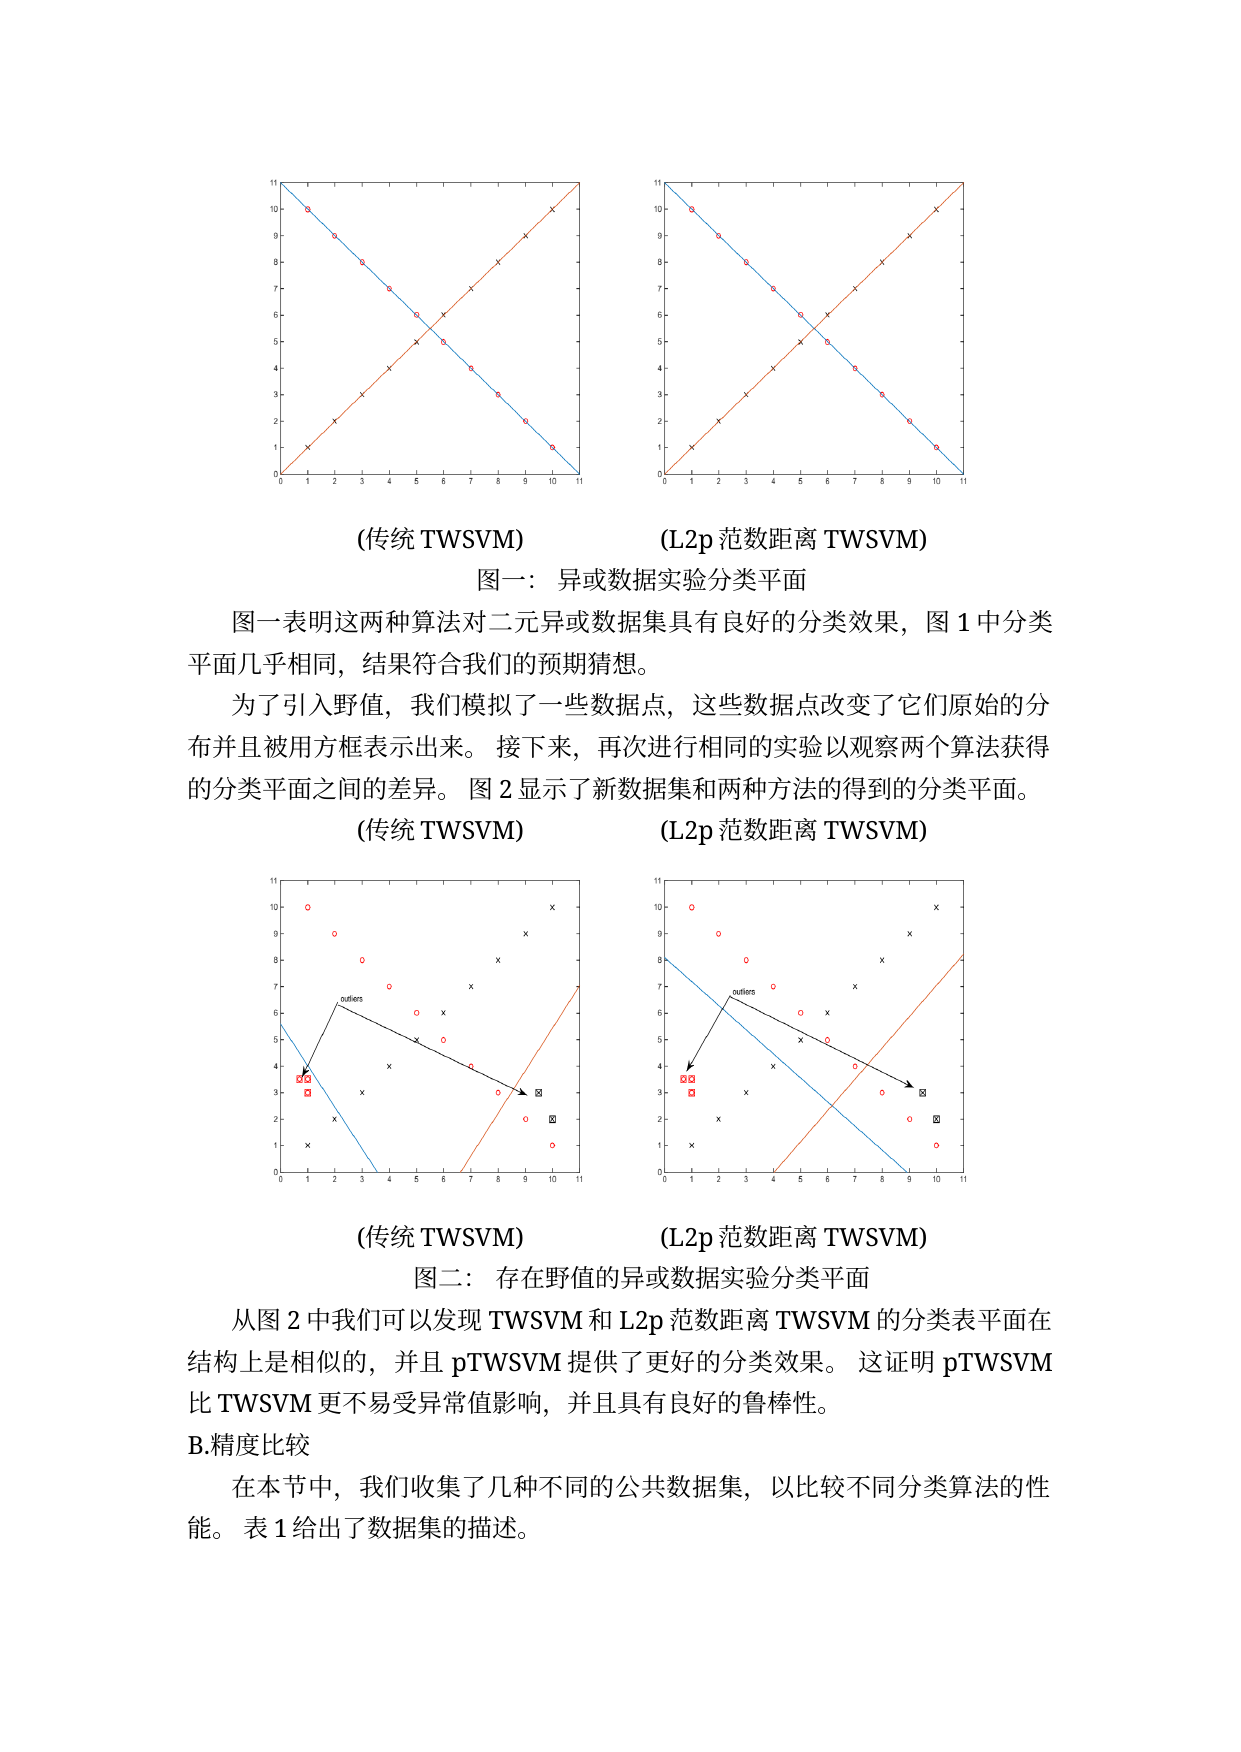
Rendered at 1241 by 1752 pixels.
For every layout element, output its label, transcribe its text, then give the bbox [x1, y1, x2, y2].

text 图一： 异或数据实验分类平面 [187, 558, 1053, 600]
text (传统TWSVM) (L2p范数距离TWSVM) [187, 516, 1053, 558]
text 为了引入野值，我们模拟了一些数据点，这些数据点改变了它们原始的分布并且被用方框表示出来。 接下来，再次进行相同的实验以观察两个算法获得的分类平面之间的差异。 图2显示了新数据集和两种方法的得到的分类平面。 [187, 683, 1053, 808]
text 在本节中，我们收集了几种不同的公共数据集，以比较不同分类算法的性能。 表1给出了数据集的描述。 [187, 1464, 1053, 1548]
text 图一表明这两种算法对二元异或数据集具有良好的分类效果，图1中分类平面几乎相同，结果符合我们的预期猜想。 [187, 600, 1053, 683]
text (传统TWSVM) (L2p范数距离TWSVM) [187, 808, 1053, 850]
text B.精度比较 [187, 1423, 1053, 1464]
text (传统TWSVM) (L2p范数距离TWSVM) [187, 1214, 1053, 1256]
text 从图2中我们可以发现TWSVM和L2p范数距离TWSVM的分类表平面在结构上是相似的，并且pTWSVM提供了更好的分类效果。 这证明pTWSVM比TWSVM更不易受异常值影响，并且具有良好的鲁棒性。 [187, 1298, 1053, 1423]
text 图二： 存在野值的异或数据实验分类平面 [187, 1256, 1053, 1298]
